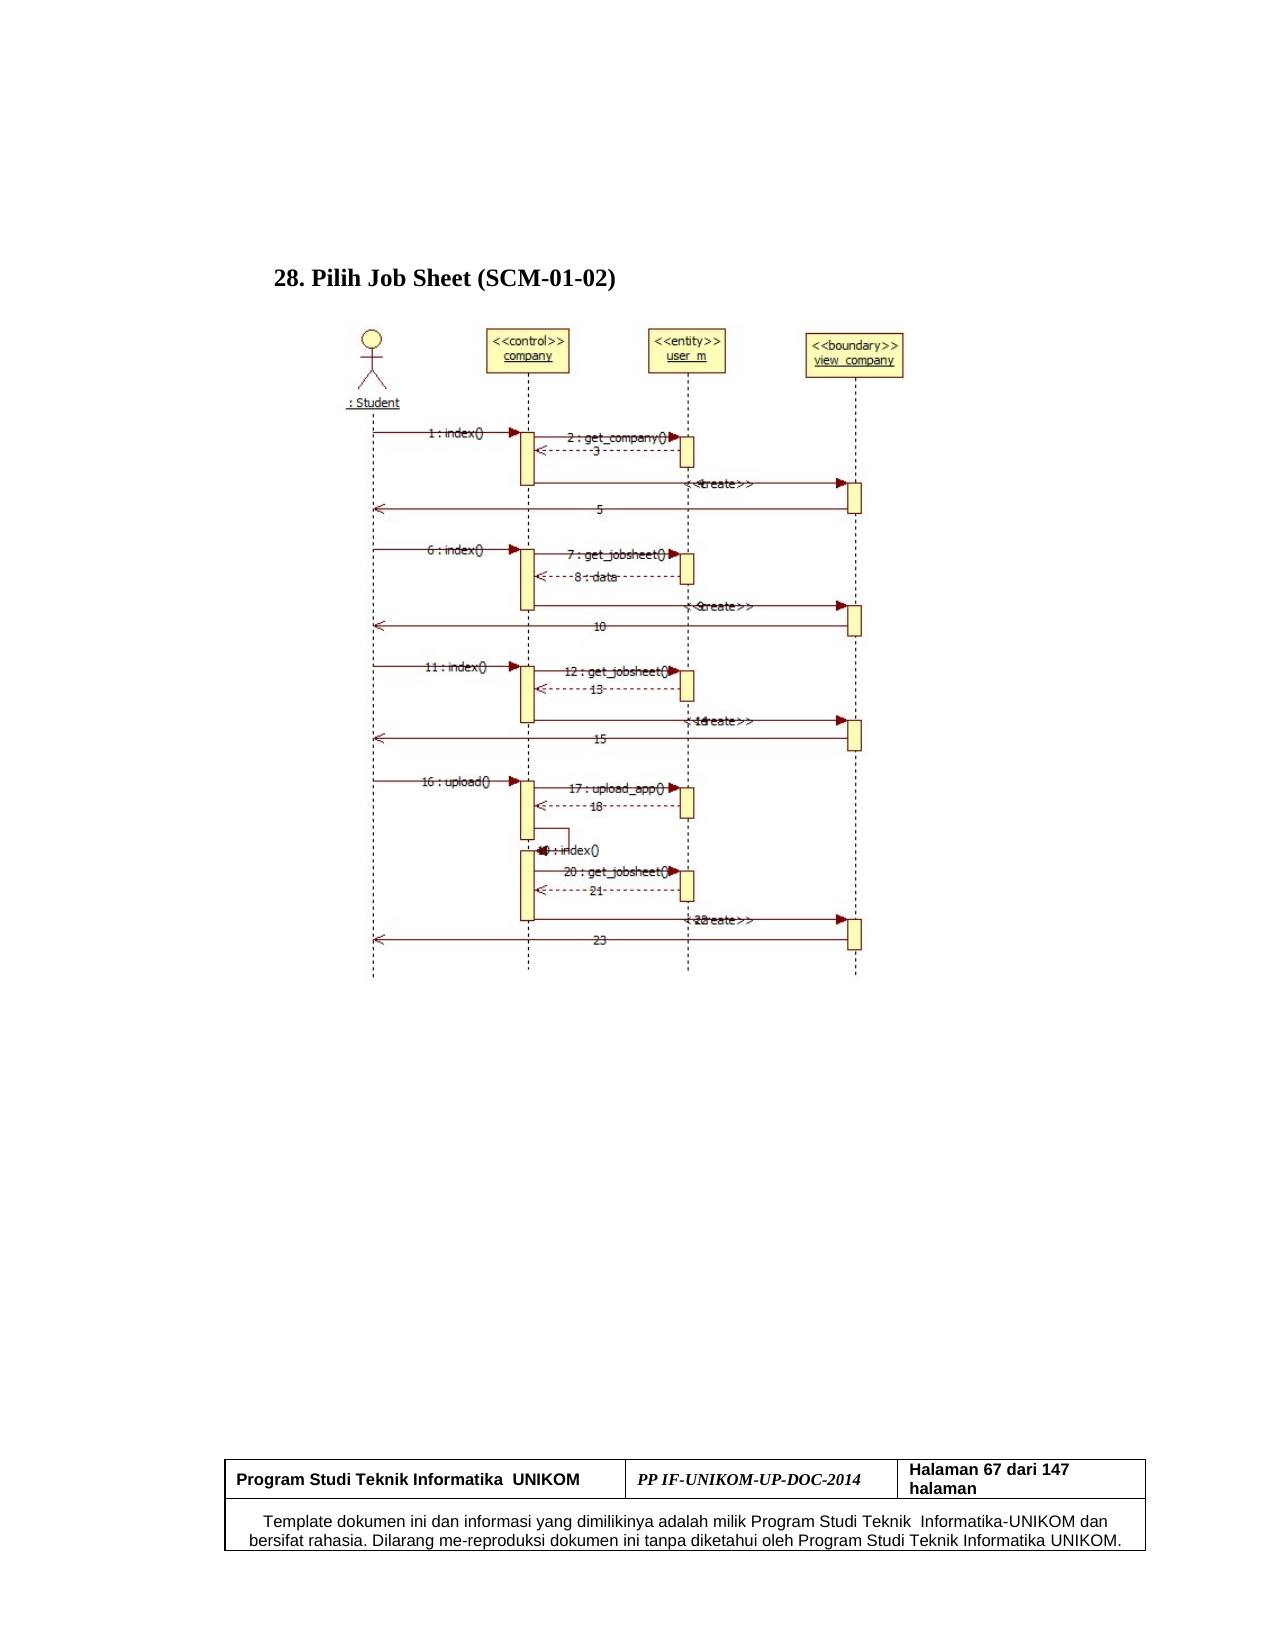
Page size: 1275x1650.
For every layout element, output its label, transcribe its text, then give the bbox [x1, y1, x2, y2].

picture [311, 306, 926, 1001]
list Pilih Job Sheet (SCM-01-02) [274, 263, 1098, 292]
